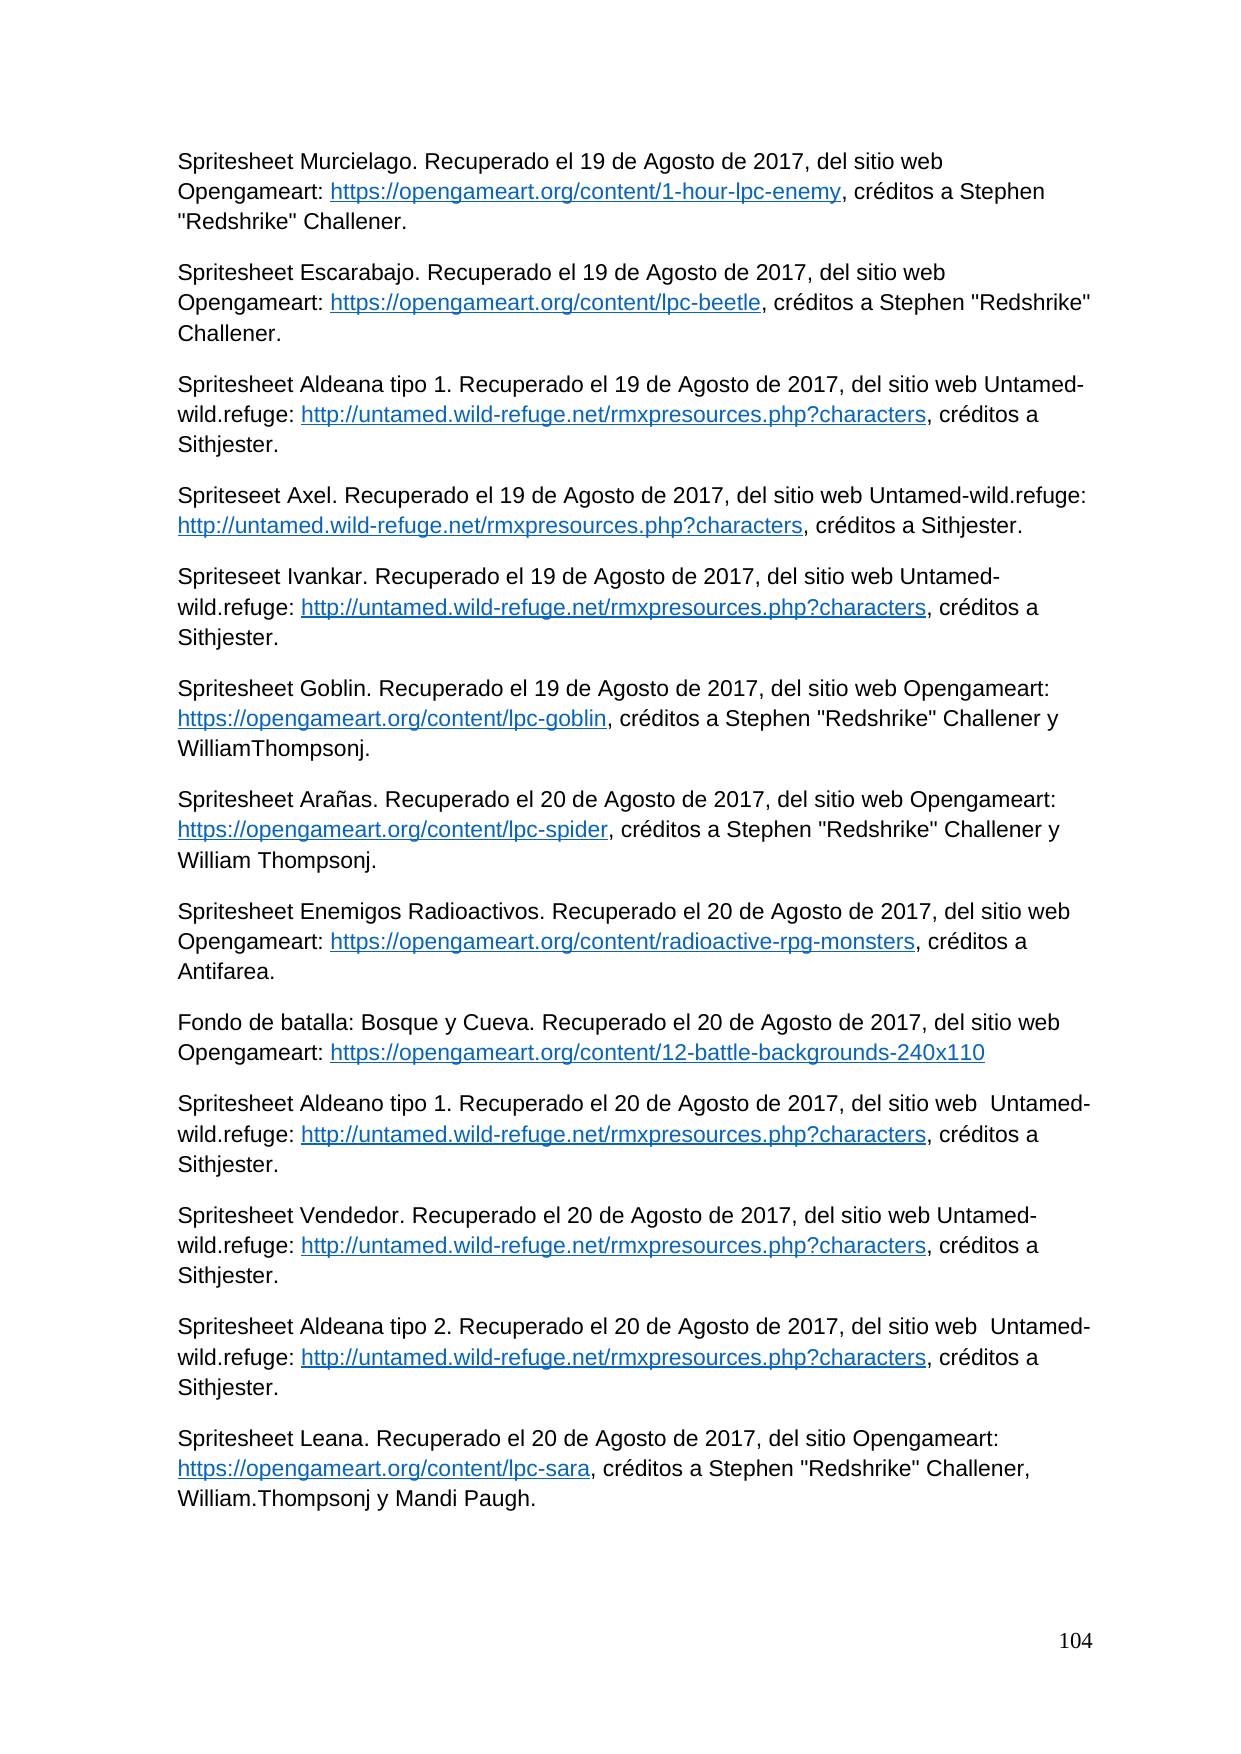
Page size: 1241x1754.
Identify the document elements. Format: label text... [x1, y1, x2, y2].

text Spritesheet Vendedor. Recuperado el 20 de Agosto de 2017, del sitio web Untamed-wild.refuge: http://untamed.wild-refuge.net/rmxpresources.php?characters, créditos a Sithjester. [177, 1202, 1092, 1289]
text Spritesheet Escarabajo. Recuperado el 19 de Agosto de 2017, del sitio web Opengameart: https://opengameart.org/content/lpc-beetle, créditos a Stephen "Redshrike" Challener. [177, 259, 1092, 346]
text Spritesheet Arañas. Recuperado el 20 de Agosto de 2017, del sitio web Opengameart: https://opengameart.org/content/lpc-spider, créditos a Stephen "Redshrike" Challener y William Thompsonj. [177, 786, 1092, 873]
text Spriteseet Ivankar. Recuperado el 19 de Agosto de 2017, del sitio web Untamed-wild.refuge: http://untamed.wild-refuge.net/rmxpresources.php?characters, créditos a Sithjester. [177, 563, 1092, 650]
text Spritesheet Murcielago. Recuperado el 19 de Agosto de 2017, del sitio web Opengameart: https://opengameart.org/content/1-hour-lpc-enemy, créditos a Stephen "Redshrike" Challener. [177, 148, 1092, 234]
text Spritesheet Aldeana tipo 2. Recuperado el 20 de Agosto de 2017, del sitio web Untamed-wild.refuge: http://untamed.wild-refuge.net/rmxpresources.php?characters, créditos a Sithjester. [177, 1313, 1092, 1400]
text Spriteseet Axel. Recuperado el 19 de Agosto de 2017, del sitio web Untamed-wild.refuge: http://untamed.wild-refuge.net/rmxpresources.php?characters, créditos a Sithjester. [177, 482, 1092, 539]
text Spritesheet Leana. Recuperado el 20 de Agosto de 2017, del sitio Opengameart: https://opengameart.org/content/lpc-sara, créditos a Stephen "Redshrike" Challener, William.Thompsonj y Mandi Paugh. [177, 1425, 1092, 1512]
text Spritesheet Aldeana tipo 1. Recuperado el 19 de Agosto de 2017, del sitio web Untamed-wild.refuge: http://untamed.wild-refuge.net/rmxpresources.php?characters, créditos a Sithjester. [177, 371, 1092, 457]
text Fondo de batalla: Bosque y Cueva. Recuperado el 20 de Agosto de 2017, del sitio web Opengameart: https://opengameart.org/content/12-battle-backgrounds-240x110 [177, 1009, 1092, 1066]
text Spritesheet Goblin. Recuperado el 19 de Agosto de 2017, del sitio web Opengameart: https://opengameart.org/content/lpc-goblin, créditos a Stephen "Redshrike" Challener y WilliamThompsonj. [177, 675, 1092, 762]
text Spritesheet Enemigos Radioactivos. Recuperado el 20 de Agosto de 2017, del sitio web Opengameart: https://opengameart.org/content/radioactive-rpg-monsters, créditos a Antifarea. [177, 898, 1092, 984]
text Spritesheet Aldeano tipo 1. Recuperado el 20 de Agosto de 2017, del sitio web Untamed-wild.refuge: http://untamed.wild-refuge.net/rmxpresources.php?characters, créditos a Sithjester. [177, 1090, 1092, 1177]
